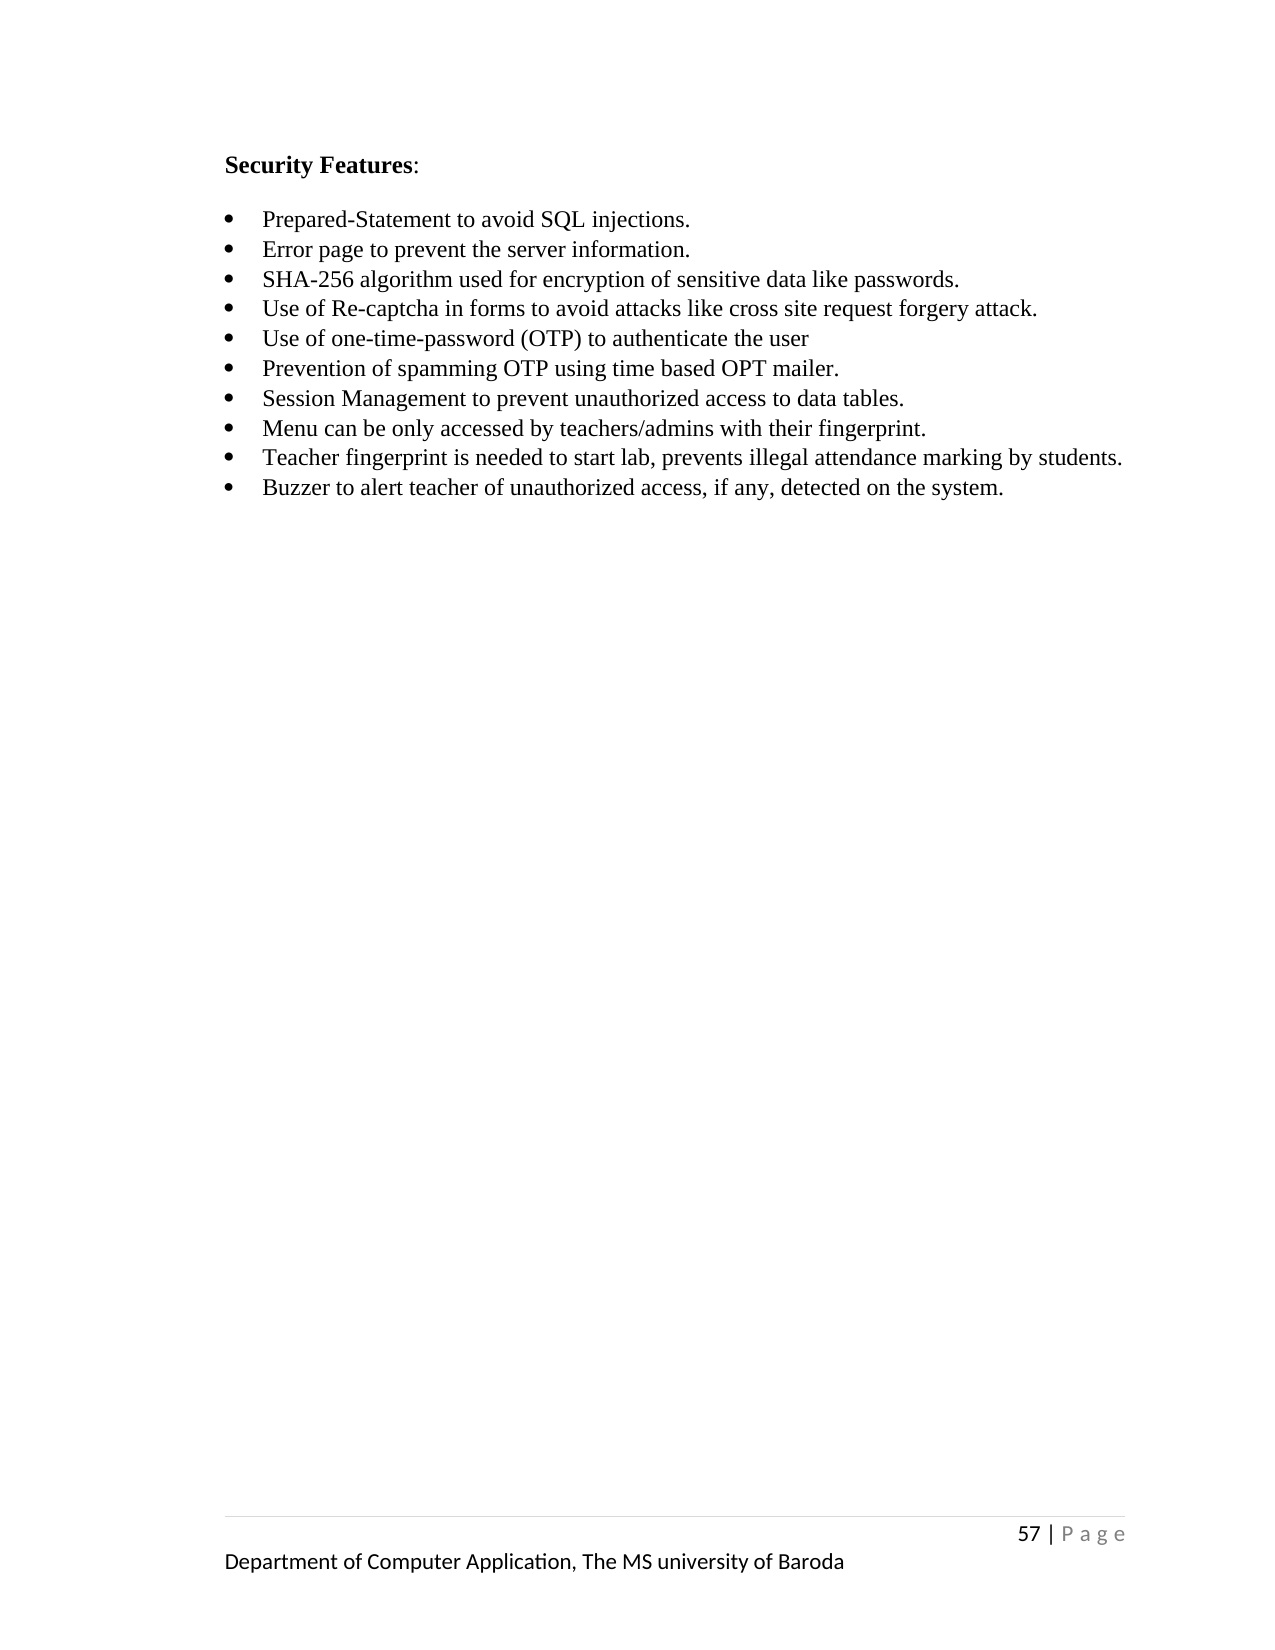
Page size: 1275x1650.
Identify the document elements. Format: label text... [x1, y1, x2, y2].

list Error page to prevent the server information. [224, 235, 1125, 262]
list Prepared-Statement to avoid SQL injections. [224, 205, 1125, 233]
text Security Features: [224, 150, 1125, 179]
list SHA-256 algorithm used for encryption of sensitive data like passwords. [224, 265, 1125, 292]
list Teacher fingerprint is needed to start lab, prevents illegal attendance marking by students. [224, 443, 1125, 471]
list Session Management to prevent unauthorized access to data tables. [224, 384, 1125, 411]
list Use of one-time-password (OTP) to authenticate the user [224, 324, 1125, 352]
list Prevention of spamming OTP using time based OPT mailer. [224, 354, 1125, 382]
list Menu can be only accessed by teachers/admins with their fingerprint. [224, 414, 1125, 441]
list Use of Re-captcha in forms to avoid attacks like cross site request forgery attack. [224, 294, 1125, 322]
list Buzzer to alert teacher of unauthorized access, if any, detected on the system. [224, 473, 1125, 501]
